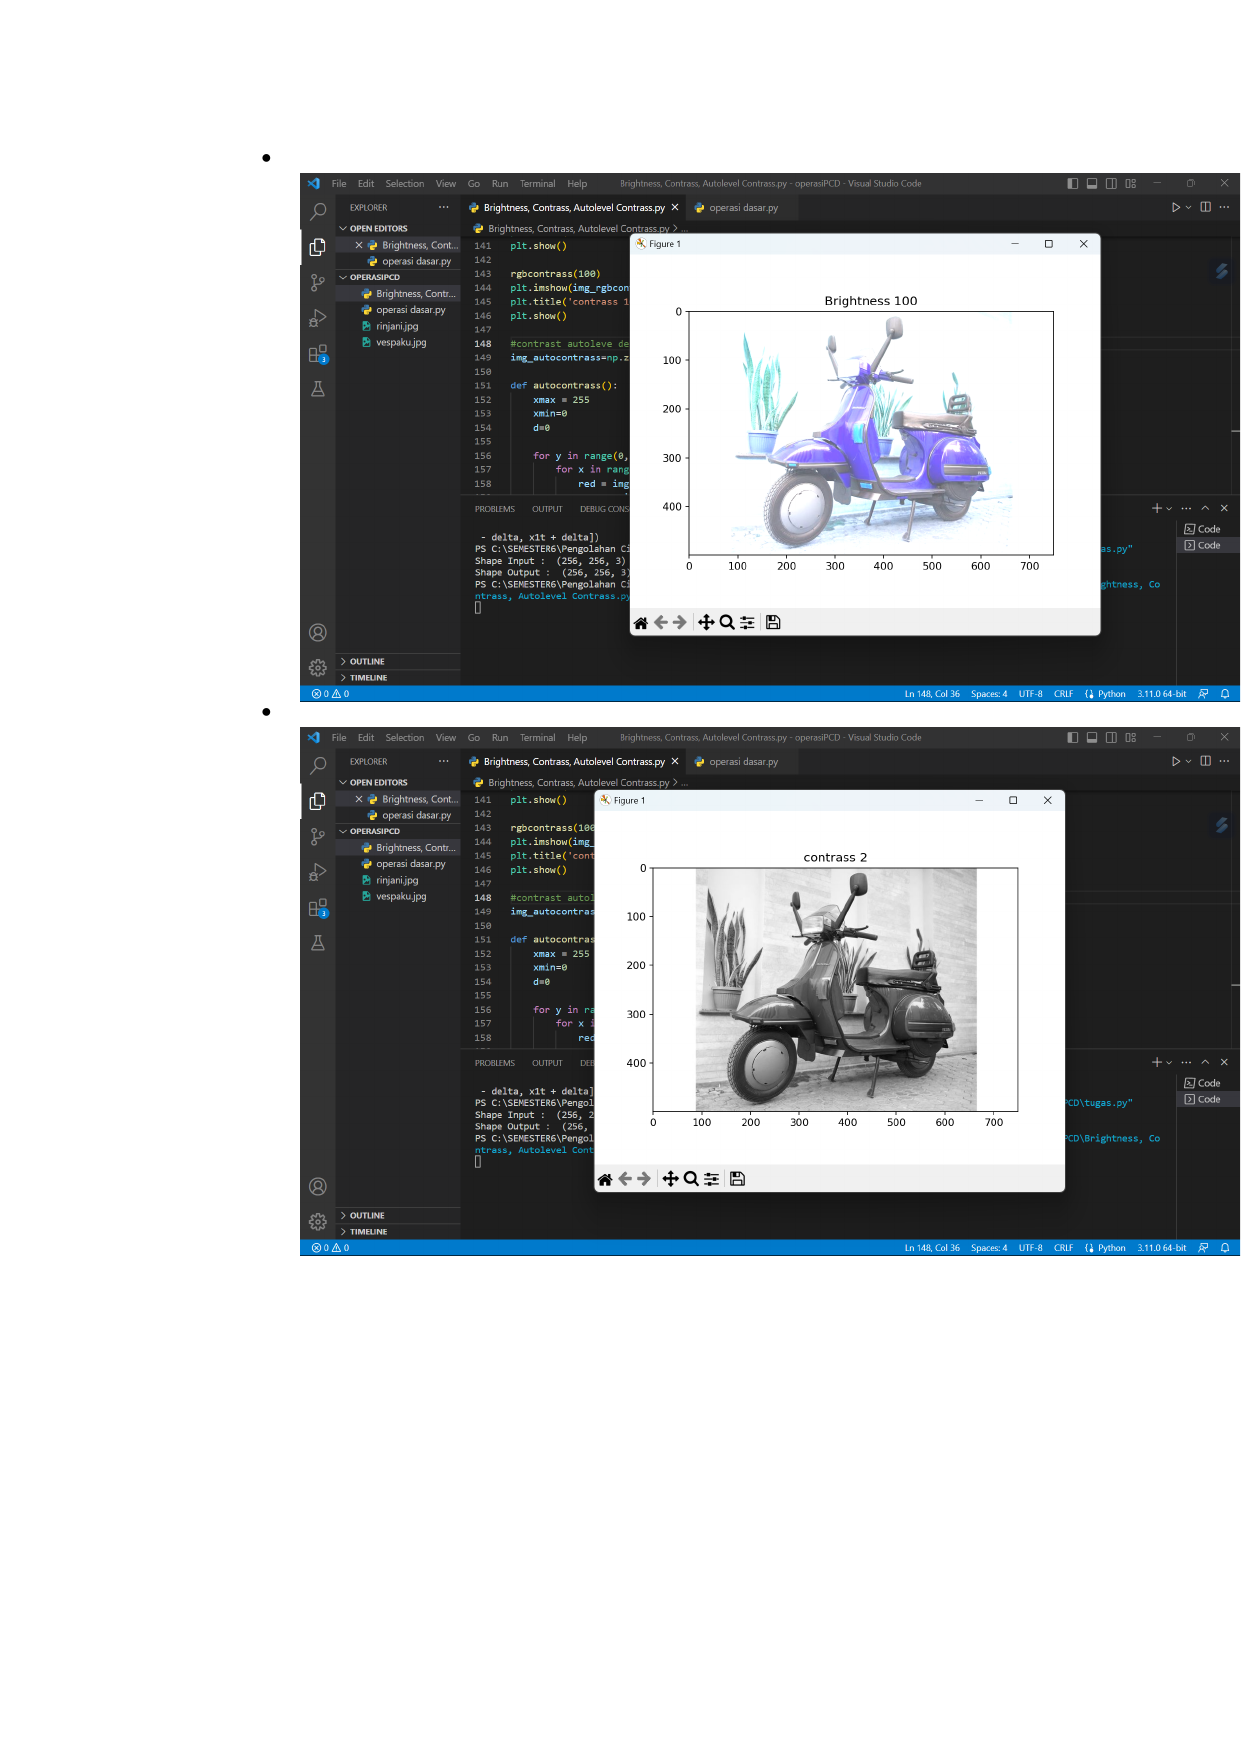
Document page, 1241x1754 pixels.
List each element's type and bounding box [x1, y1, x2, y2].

picture [300, 727, 1241, 1256]
picture [300, 173, 1241, 702]
